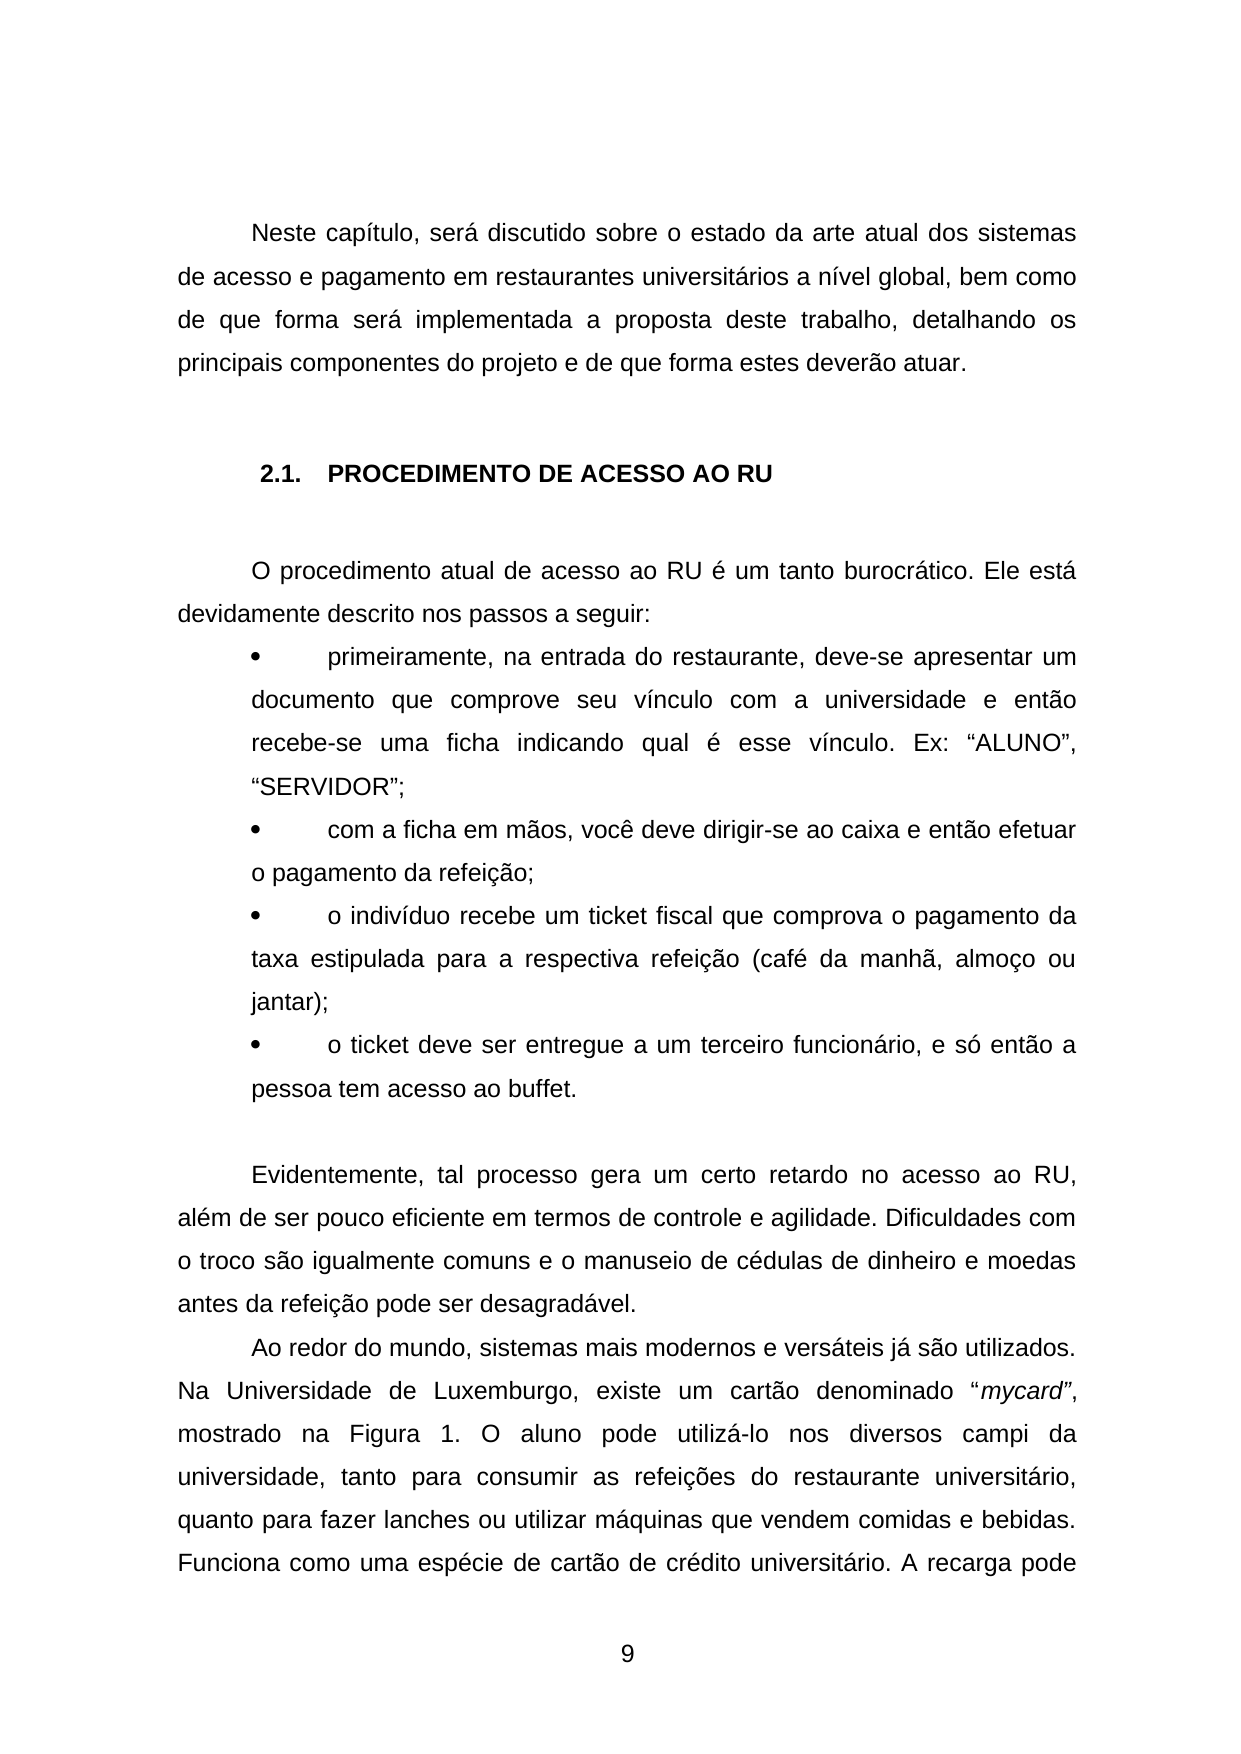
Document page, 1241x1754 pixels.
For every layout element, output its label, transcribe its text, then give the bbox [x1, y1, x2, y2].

list com a ficha em mãos, você deve dirigir-se ao caixa e então efetuar o pagamento da refeição; [251, 815, 1078, 887]
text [177, 1332, 1078, 1577]
text Neste capítulo, será discutido sobre o estado da arte atual dos sistemas de acesso e pagamento em restaurantes universitários a nível global, bem como de que forma será implementada a proposta deste trabalho, detalhando os principais componentes do projeto e de que forma estes deverão atuar. [177, 218, 1078, 376]
text Evidentemente, tal processo gera um certo retardo no acesso ao RU, além de ser pouco eficiente em termos de controle e agilidade. Dificuldades com o troco são igualmente comuns e o manuseio de cédulas de dinheiro e moedas antes da refeição pode ser desagradável. [177, 1160, 1078, 1318]
text O procedimento atual de acesso ao RU é um tanto burocrático. Ele está devidamente descrito nos passos a seguir: [177, 556, 1078, 628]
list primeiramente, na entrada do restaurante, deve-se apresentar um documento que comprove seu vínculo com a universidade e então recebe-se uma ficha indicando qual é esse vínculo. Ex: “ALUNO”, “SERVIDOR”; [251, 642, 1078, 800]
list o ticket deve ser entregue a um terceiro funcionário, e só então a pessoa tem acesso ao buffet. [251, 1031, 1078, 1102]
list o indivíduo recebe um ticket fiscal que comprova o pagamento da taxa estipulada para a respectiva refeição (café da manhã, almoço ou jantar); [251, 901, 1078, 1016]
subtitle procedimento de acesso ao ru [260, 459, 1078, 488]
